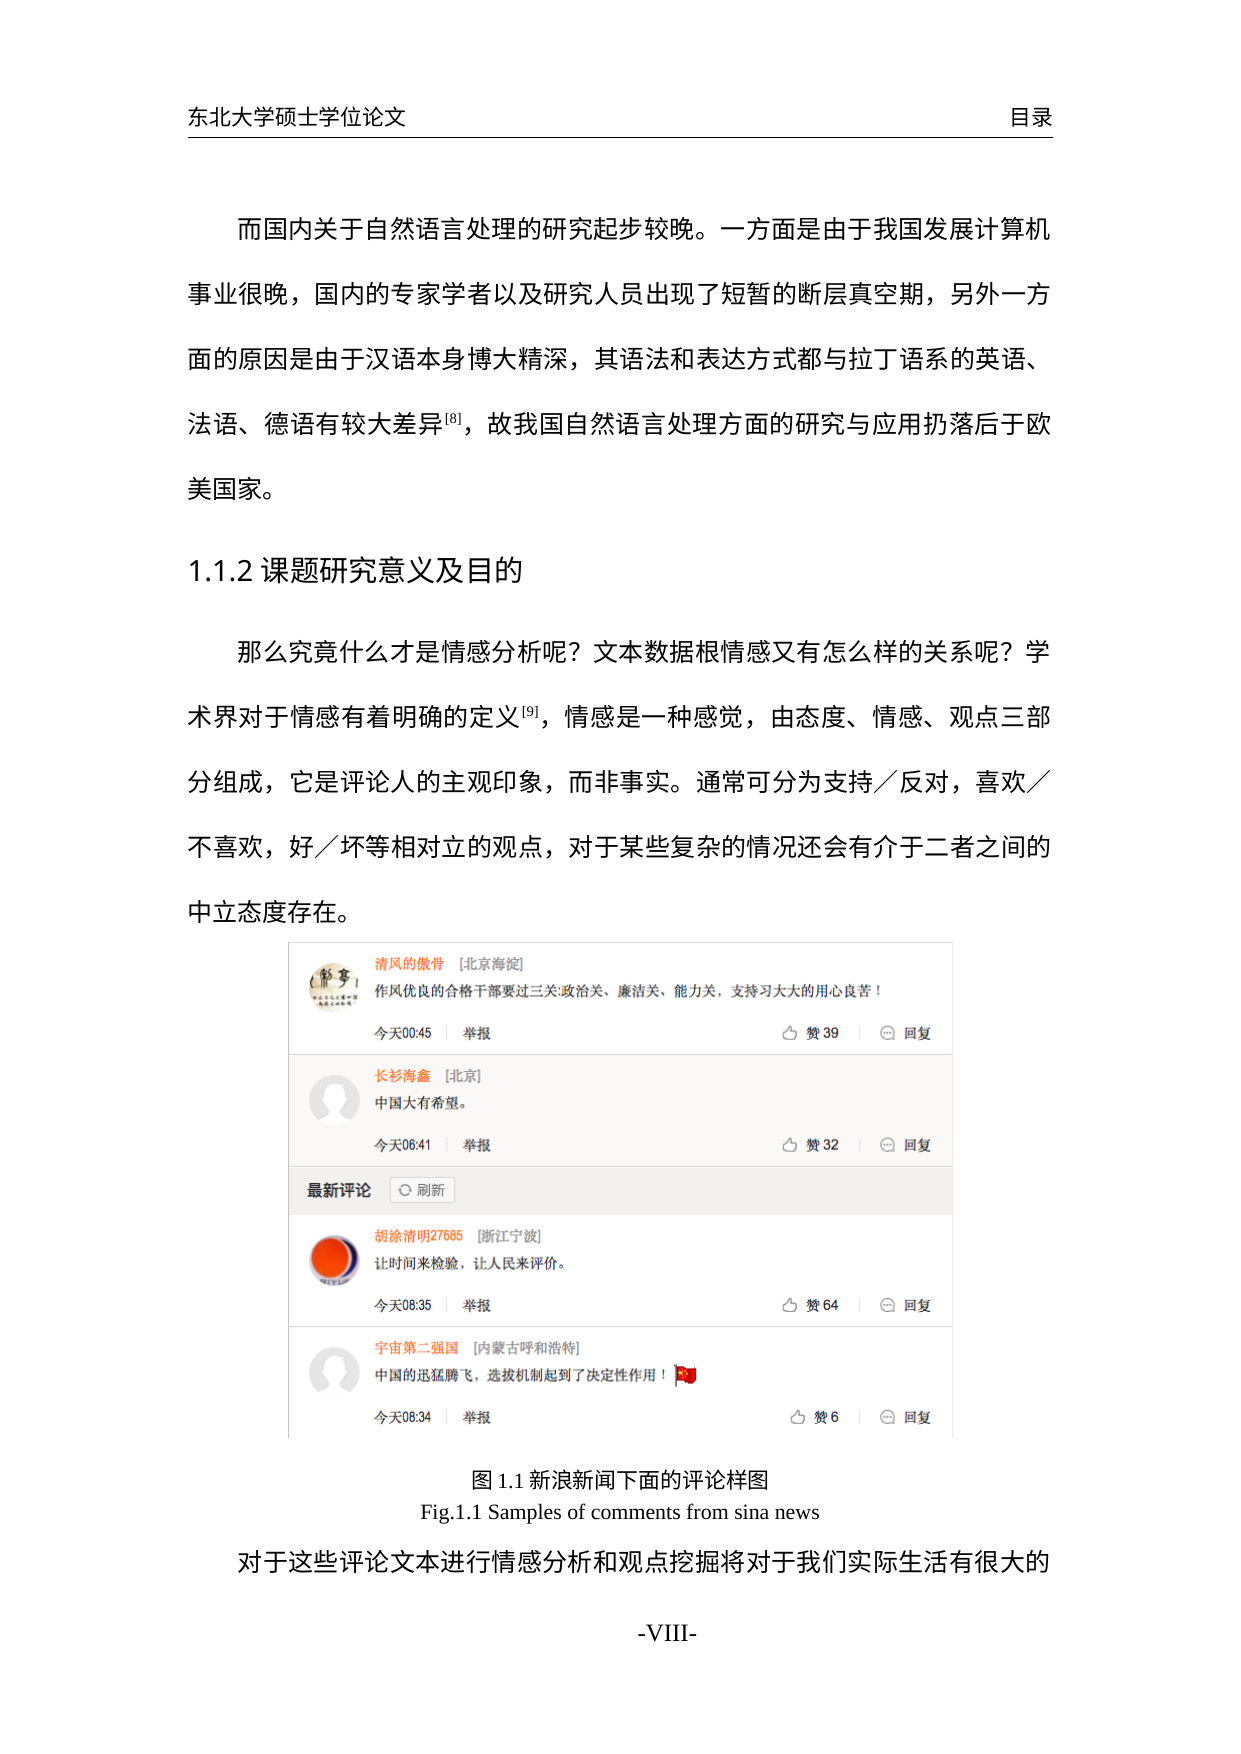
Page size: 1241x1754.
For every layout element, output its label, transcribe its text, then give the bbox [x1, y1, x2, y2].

subtitle 1.1.2 课题研究意义及目的 [187, 536, 1053, 601]
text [187, 1528, 1053, 1593]
text Fig.1.1 Samples of comments from sina news [187, 1495, 1053, 1528]
picture [287, 942, 953, 1438]
text 而国内关于自然语言处理的研究起步较晚。一方面是由于我国发展计算机事业很晚，国内的专家学者以及研究人员出现了短暂的断层真空期，另外一方面的原因是由于汉语本身博大精深，其语法和表达方式都与拉丁语系的英语、法语、德语有较大差异[8]，故我国自然语言处理方面的研究与应用扔落后于欧美国家。 [187, 195, 1053, 520]
text 那么究竟什么才是情感分析呢？文本数据根情感又有怎么样的关系呢？学术界对于情感有着明确的定义[9]，情感是一种感觉，由态度、情感、观点三部分组成，它是评论人的主观印象，而非事实。通常可分为支持／反对，喜欢／不喜欢，好／坏等相对立的观点，对于某些复杂的情况还会有介于二者之间的中立态度存在。 [187, 618, 1053, 943]
text 图1.1新浪新闻下面的评论样图 [187, 1463, 1053, 1495]
